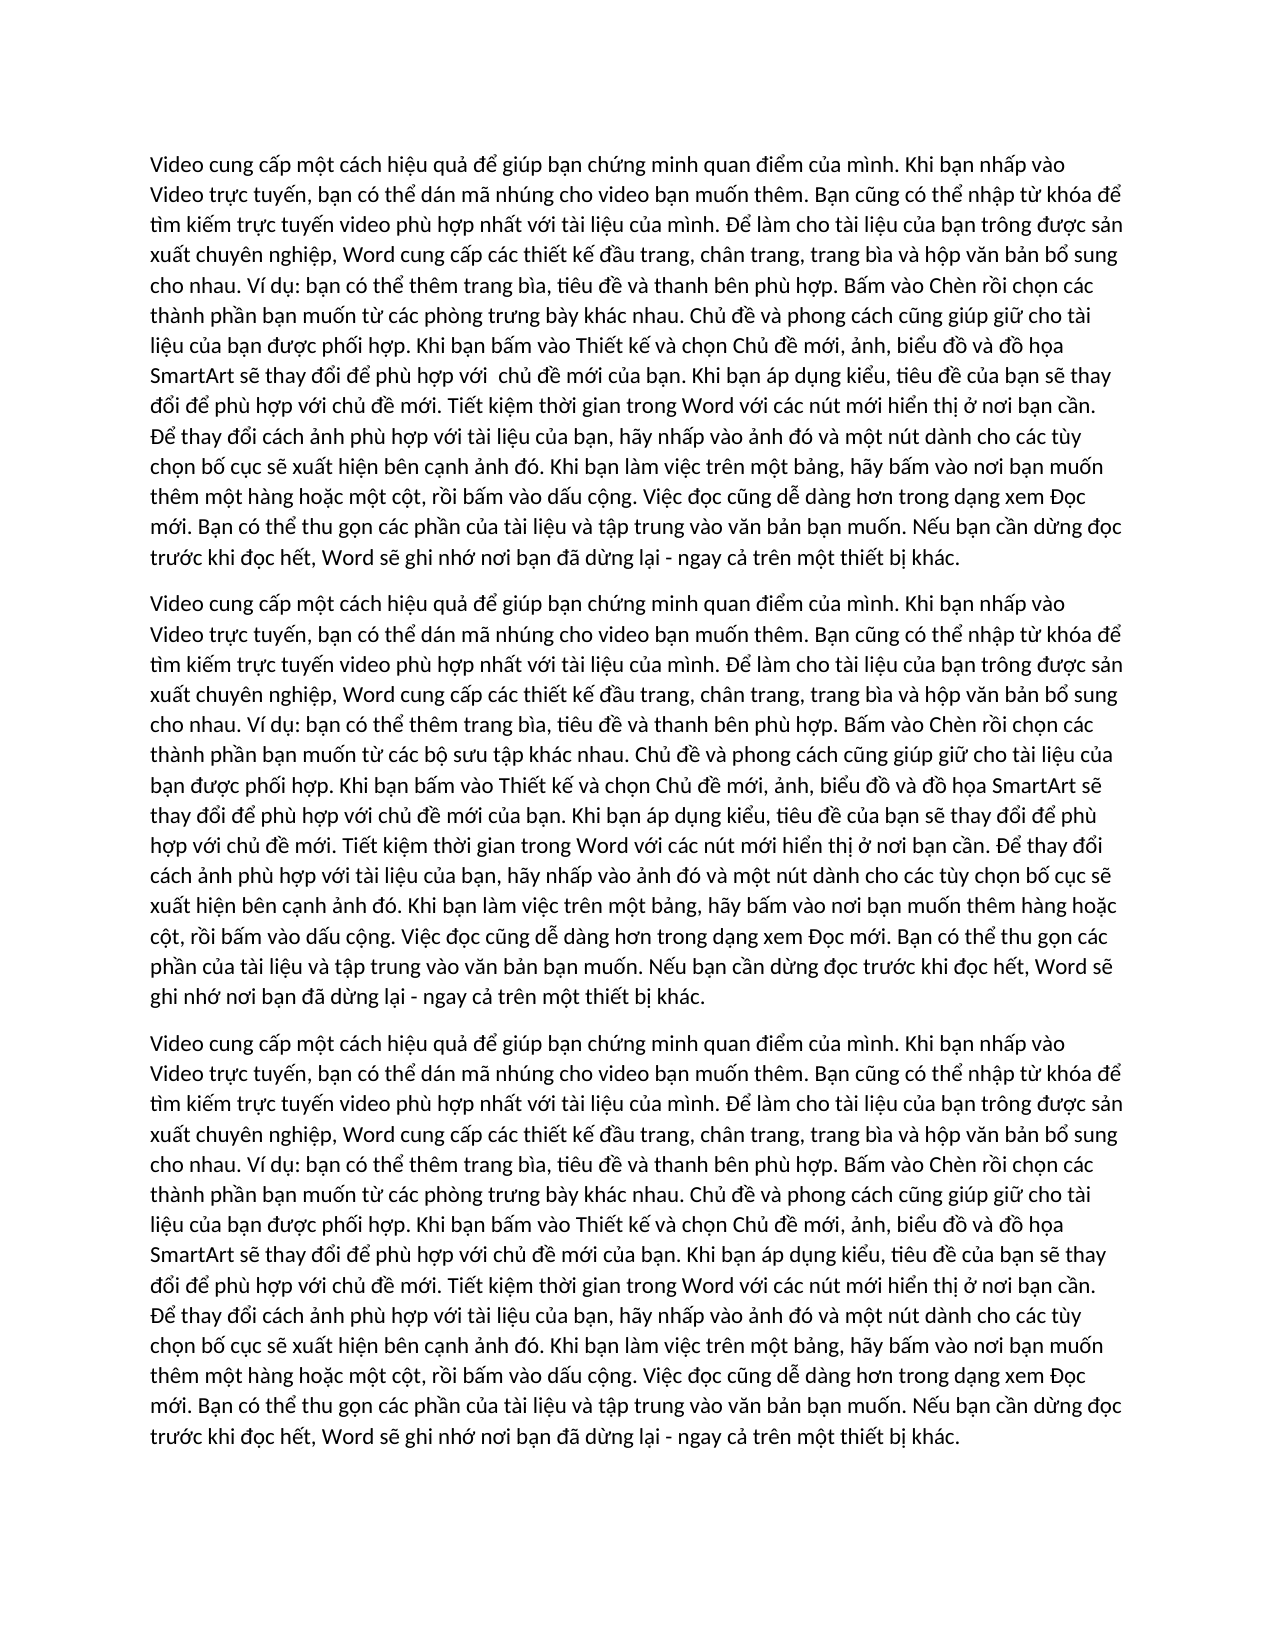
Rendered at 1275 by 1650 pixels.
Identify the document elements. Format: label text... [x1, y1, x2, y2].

text Video cung cấp một cách hiệu quả để giúp bạn chứng minh quan điểm của mình. Khi bạn nhấp vào Video trực tuyến, bạn có thể dán mã nhúng cho video bạn muốn thêm. Bạn cũng có thể nhập từ khóa để tìm kiếm trực tuyến video phù hợp nhất với tài liệu của mình. Để làm cho tài liệu của bạn trông được sản xuất chuyên nghiệp, Word cung cấp các thiết kế đầu trang, chân trang, trang bìa và hộp văn bản bổ sung cho nhau. Ví dụ: bạn có thể thêm trang bìa, tiêu đề và thanh bên phù hợp. Bấm vào Chèn rồi chọn các thành phần bạn muốn từ các bộ sưu tập khác nhau. Chủ đề và phong cách cũng giúp giữ cho tài liệu của bạn được phối hợp. Khi bạn bấm vào Thiết kế và chọn Chủ đề mới, ảnh, biểu đồ và đồ họa SmartArt sẽ thay đổi để phù hợp với chủ đề mới của bạn. Khi bạn áp dụng kiểu, tiêu đề của bạn sẽ thay đổi để phù hợp với chủ đề mới. Tiết kiệm thời gian trong Word với các nút mới hiển thị ở nơi bạn cần. Để thay đổi cách ảnh phù hợp với tài liệu của bạn, hãy nhấp vào ảnh đó và một nút dành cho các tùy chọn bố cục sẽ xuất hiện bên cạnh ảnh đó. Khi bạn làm việc trên một bảng, hãy bấm vào nơi bạn muốn thêm hàng hoặc cột, rồi bấm vào dấu cộng. Việc đọc cũng dễ dàng hơn trong dạng xem Đọc mới. Bạn có thể thu gọn các phần của tài liệu và tập trung vào văn bản bạn muốn. Nếu bạn cần dừng đọc trước khi đọc hết, Word sẽ ghi nhớ nơi bạn đã dừng lại - ngay cả trên một thiết bị khác. [150, 589, 1125, 1010]
text Video cung cấp một cách hiệu quả để giúp bạn chứng minh quan điểm của mình. Khi bạn nhấp vào Video trực tuyến, bạn có thể dán mã nhúng cho video bạn muốn thêm. Bạn cũng có thể nhập từ khóa để tìm kiếm trực tuyến video phù hợp nhất với tài liệu của mình. Để làm cho tài liệu của bạn trông được sản xuất chuyên nghiệp, Word cung cấp các thiết kế đầu trang, chân trang, trang bìa và hộp văn bản bổ sung cho nhau. Ví dụ: bạn có thể thêm trang bìa, tiêu đề và thanh bên phù hợp. Bấm vào Chèn rồi chọn các thành phần bạn muốn từ các phòng trưng bày khác nhau. Chủ đề và phong cách cũng giúp giữ cho tài liệu của bạn được phối hợp. Khi bạn bấm vào Thiết kế và chọn Chủ đề mới, ảnh, biểu đồ và đồ họa SmartArt sẽ thay đổi để phù hợp với chủ đề mới của bạn. Khi bạn áp dụng kiểu, tiêu đề của bạn sẽ thay đổi để phù hợp với chủ đề mới. Tiết kiệm thời gian trong Word với các nút mới hiển thị ở nơi bạn cần. Để thay đổi cách ảnh phù hợp với tài liệu của bạn, hãy nhấp vào ảnh đó và một nút dành cho các tùy chọn bố cục sẽ xuất hiện bên cạnh ảnh đó. Khi bạn làm việc trên một bảng, hãy bấm vào nơi bạn muốn thêm một hàng hoặc một cột, rồi bấm vào dấu cộng. Việc đọc cũng dễ dàng hơn trong dạng xem Đọc mới. Bạn có thể thu gọn các phần của tài liệu và tập trung vào văn bản bạn muốn. Nếu bạn cần dừng đọc trước khi đọc hết, Word sẽ ghi nhớ nơi bạn đã dừng lại - ngay cả trên một thiết bị khác. [150, 1029, 1125, 1450]
text Video cung cấp một cách hiệu quả để giúp bạn chứng minh quan điểm của mình. Khi bạn nhấp vào Video trực tuyến, bạn có thể dán mã nhúng cho video bạn muốn thêm. Bạn cũng có thể nhập từ khóa để tìm kiếm trực tuyến video phù hợp nhất với tài liệu của mình. Để làm cho tài liệu của bạn trông được sản xuất chuyên nghiệp, Word cung cấp các thiết kế đầu trang, chân trang, trang bìa và hộp văn bản bổ sung cho nhau. Ví dụ: bạn có thể thêm trang bìa, tiêu đề và thanh bên phù hợp. Bấm vào Chèn rồi chọn các thành phần bạn muốn từ các phòng trưng bày khác nhau. Chủ đề và phong cách cũng giúp giữ cho tài liệu của bạn được phối hợp. Khi bạn bấm vào Thiết kế và chọn Chủ đề mới, ảnh, biểu đồ và đồ họa SmartArt sẽ thay đổi để phù hợp với chủ đề mới của bạn. Khi bạn áp dụng kiểu, tiêu đề của bạn sẽ thay đổi để phù hợp với chủ đề mới. Tiết kiệm thời gian trong Word với các nút mới hiển thị ở nơi bạn cần. Để thay đổi cách ảnh phù hợp với tài liệu của bạn, hãy nhấp vào ảnh đó và một nút dành cho các tùy chọn bố cục sẽ xuất hiện bên cạnh ảnh đó. Khi bạn làm việc trên một bảng, hãy bấm vào nơi bạn muốn thêm một hàng hoặc một cột, rồi bấm vào dấu cộng. Việc đọc cũng dễ dàng hơn trong dạng xem Đọc mới. Bạn có thể thu gọn các phần của tài liệu và tập trung vào văn bản bạn muốn. Nếu bạn cần dừng đọc trước khi đọc hết, Word sẽ ghi nhớ nơi bạn đã dừng lại - ngay cả trên một thiết bị khác. [150, 150, 1125, 571]
